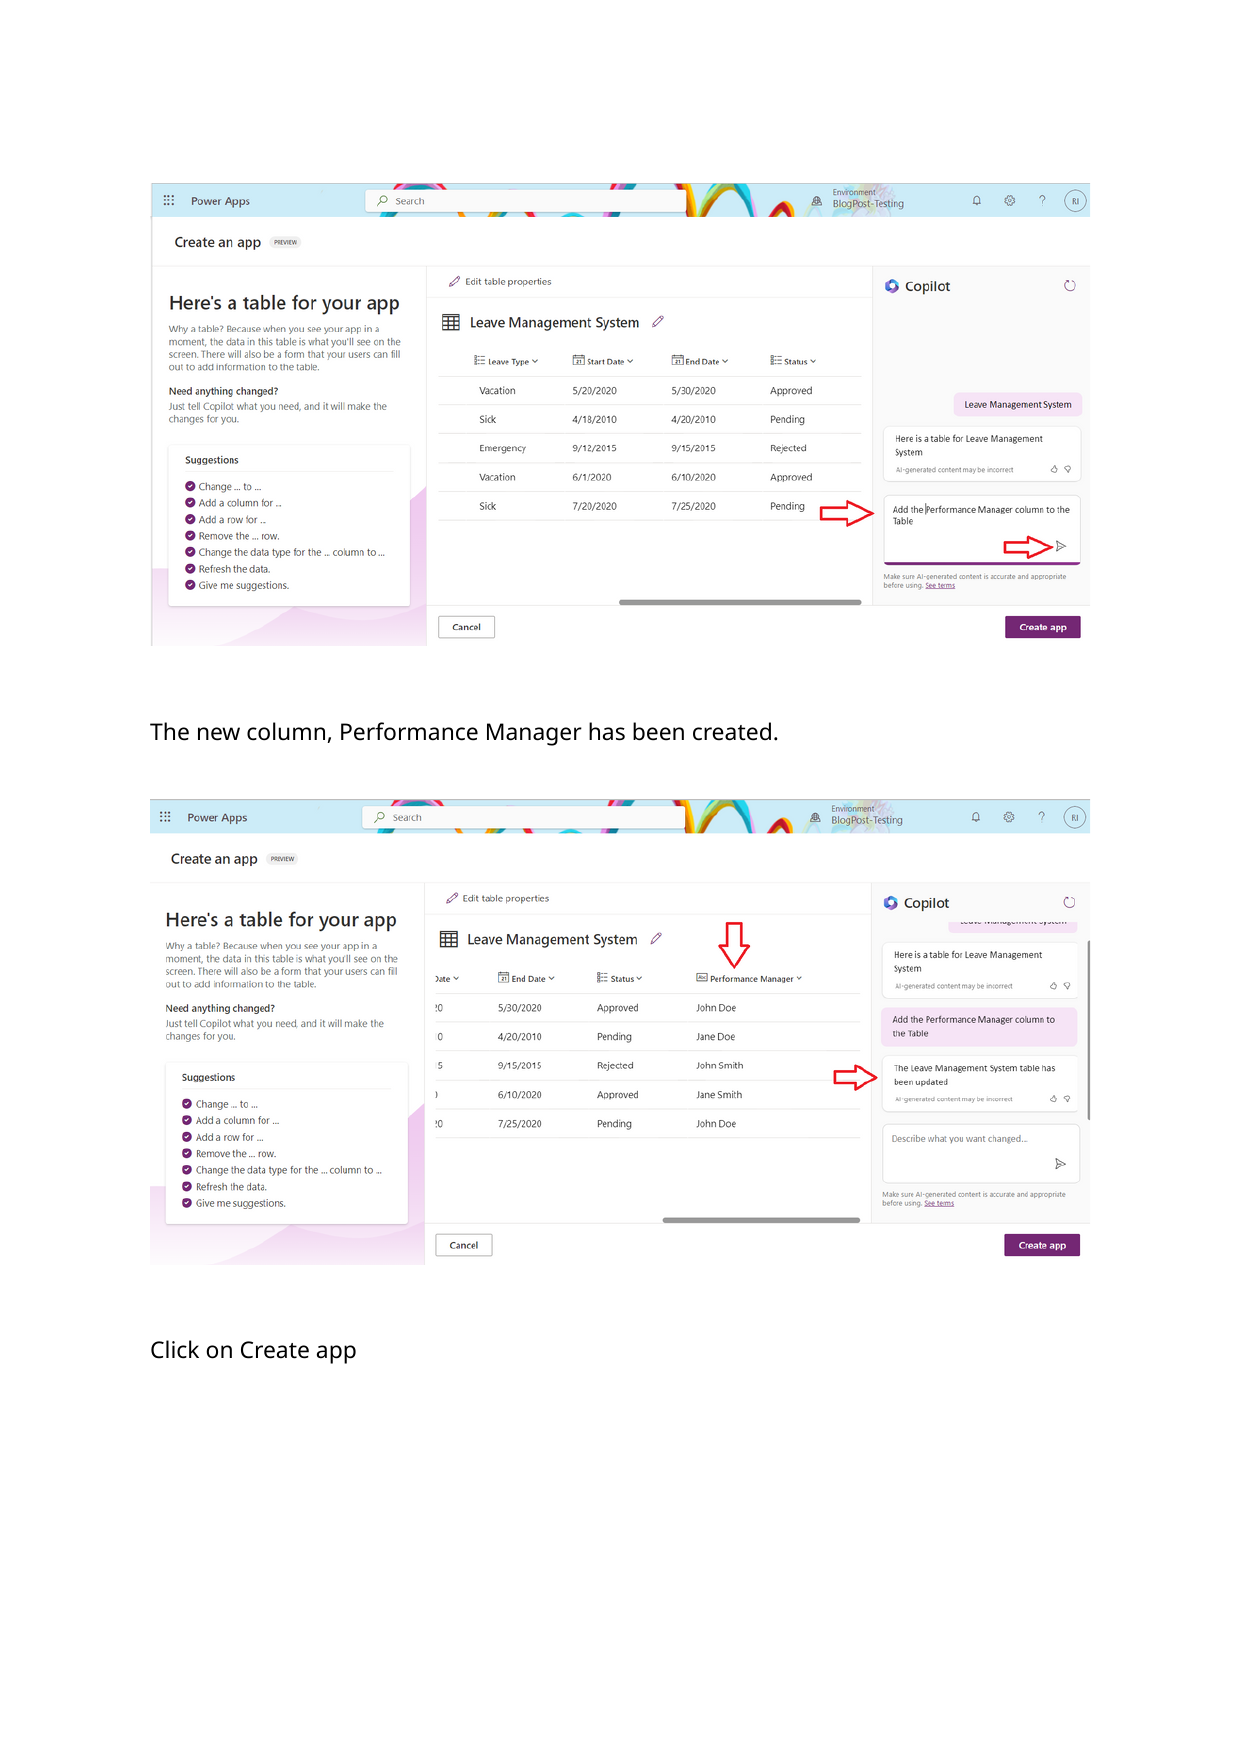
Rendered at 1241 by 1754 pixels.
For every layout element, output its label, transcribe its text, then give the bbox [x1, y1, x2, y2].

text The new column, Performance Manager has been created. [150, 715, 1090, 780]
text Click on Create app [150, 1334, 1090, 1365]
picture [150, 799, 1091, 1265]
picture [150, 183, 1091, 646]
